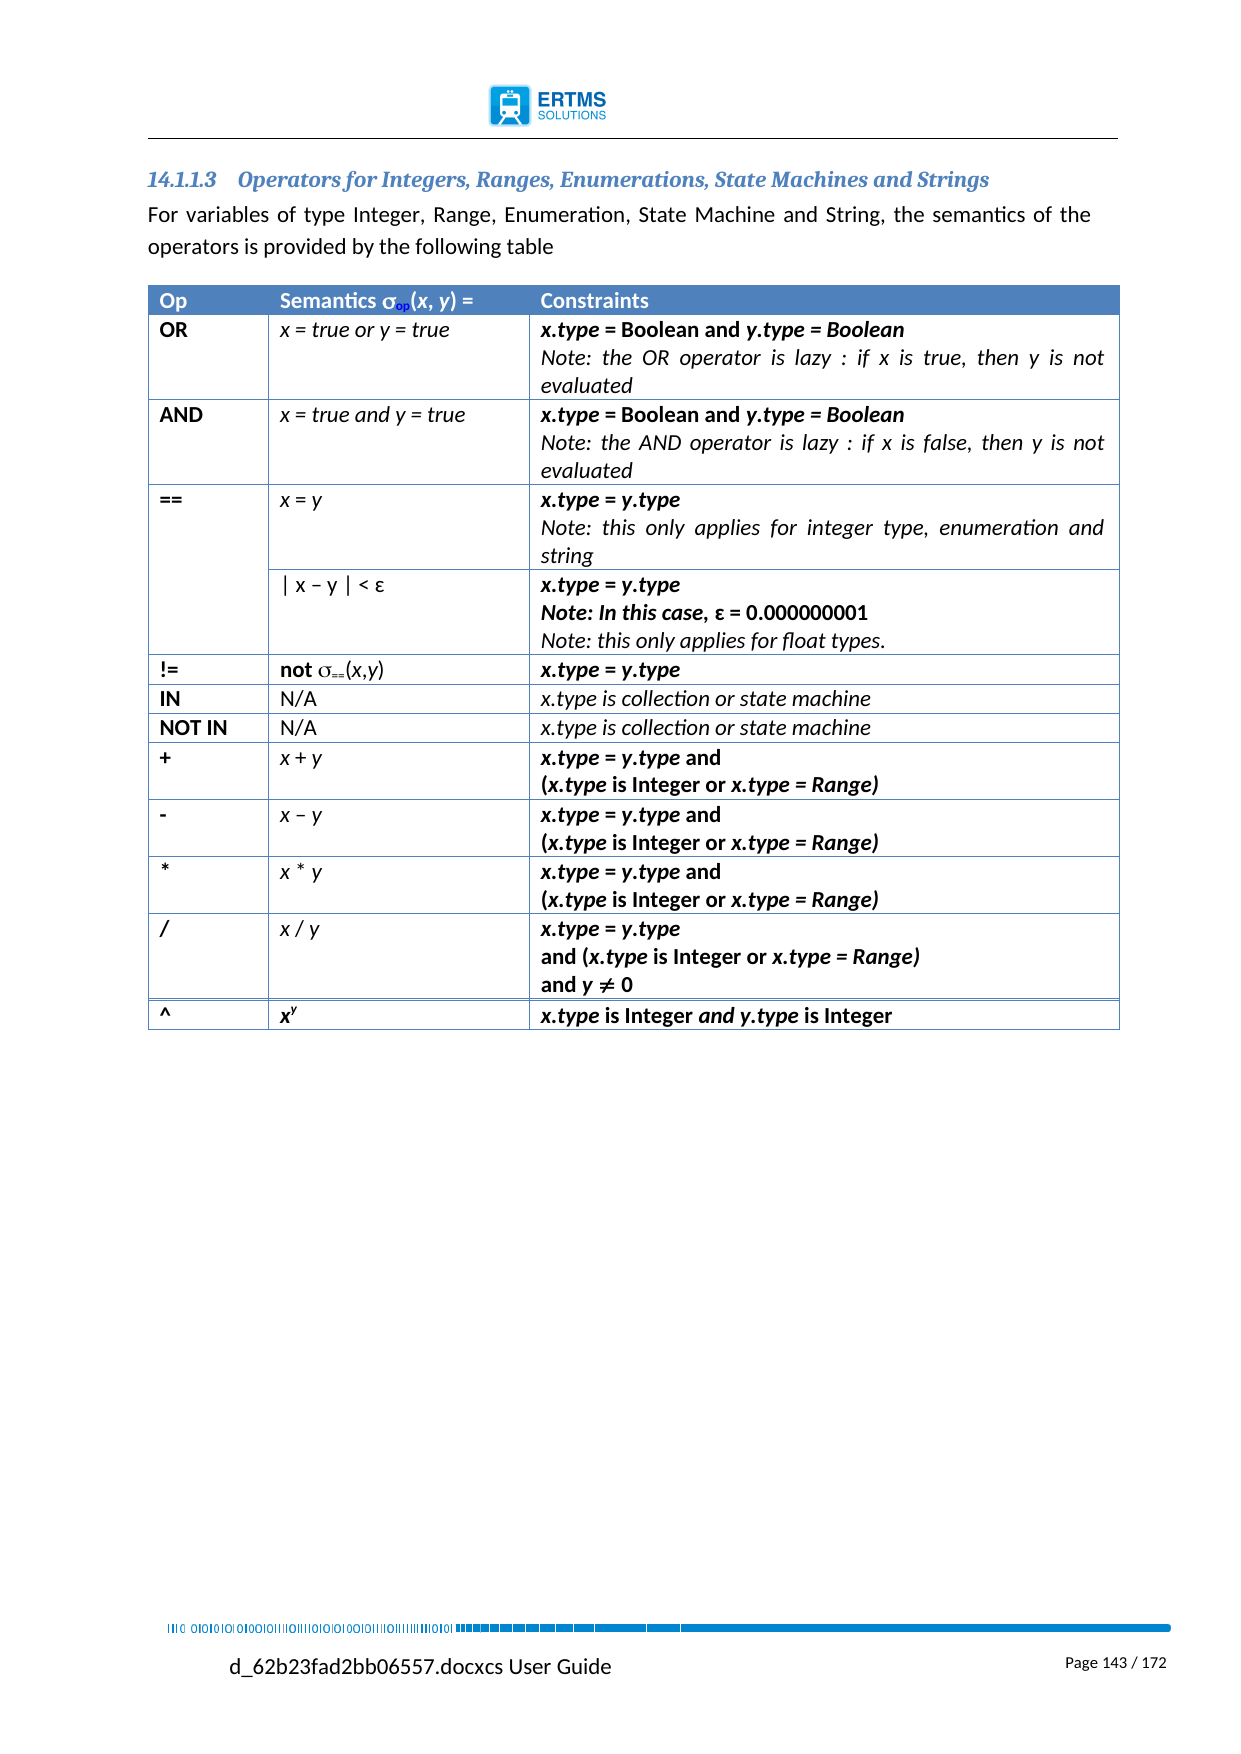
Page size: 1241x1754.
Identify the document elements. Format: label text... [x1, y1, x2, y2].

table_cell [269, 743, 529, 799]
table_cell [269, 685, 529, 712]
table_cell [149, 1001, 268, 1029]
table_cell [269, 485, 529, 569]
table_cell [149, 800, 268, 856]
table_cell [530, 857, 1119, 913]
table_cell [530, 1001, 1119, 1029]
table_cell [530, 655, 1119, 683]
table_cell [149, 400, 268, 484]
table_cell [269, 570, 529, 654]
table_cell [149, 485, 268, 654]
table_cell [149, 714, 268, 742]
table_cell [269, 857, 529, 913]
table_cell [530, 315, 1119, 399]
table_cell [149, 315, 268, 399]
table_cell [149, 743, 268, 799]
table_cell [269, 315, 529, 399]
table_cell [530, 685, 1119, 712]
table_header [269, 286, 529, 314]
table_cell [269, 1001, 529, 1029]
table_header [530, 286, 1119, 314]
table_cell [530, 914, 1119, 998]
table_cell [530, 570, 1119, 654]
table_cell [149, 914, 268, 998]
picture [477, 73, 617, 138]
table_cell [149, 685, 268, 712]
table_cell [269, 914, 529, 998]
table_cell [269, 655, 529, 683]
text For variables of type Integer, Range, Enumeration, State Machine and String, the semantics of the operators is provided by the following table [148, 200, 1093, 260]
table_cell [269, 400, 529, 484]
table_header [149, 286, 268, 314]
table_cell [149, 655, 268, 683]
subtitle Operators for Integers, Ranges, Enumerations, State Machines and Strings [148, 167, 1093, 193]
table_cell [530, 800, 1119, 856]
picture [167, 1624, 1171, 1633]
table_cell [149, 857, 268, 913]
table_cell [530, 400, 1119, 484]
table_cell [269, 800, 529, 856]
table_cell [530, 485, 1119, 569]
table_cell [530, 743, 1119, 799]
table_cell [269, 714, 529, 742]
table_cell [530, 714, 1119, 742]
